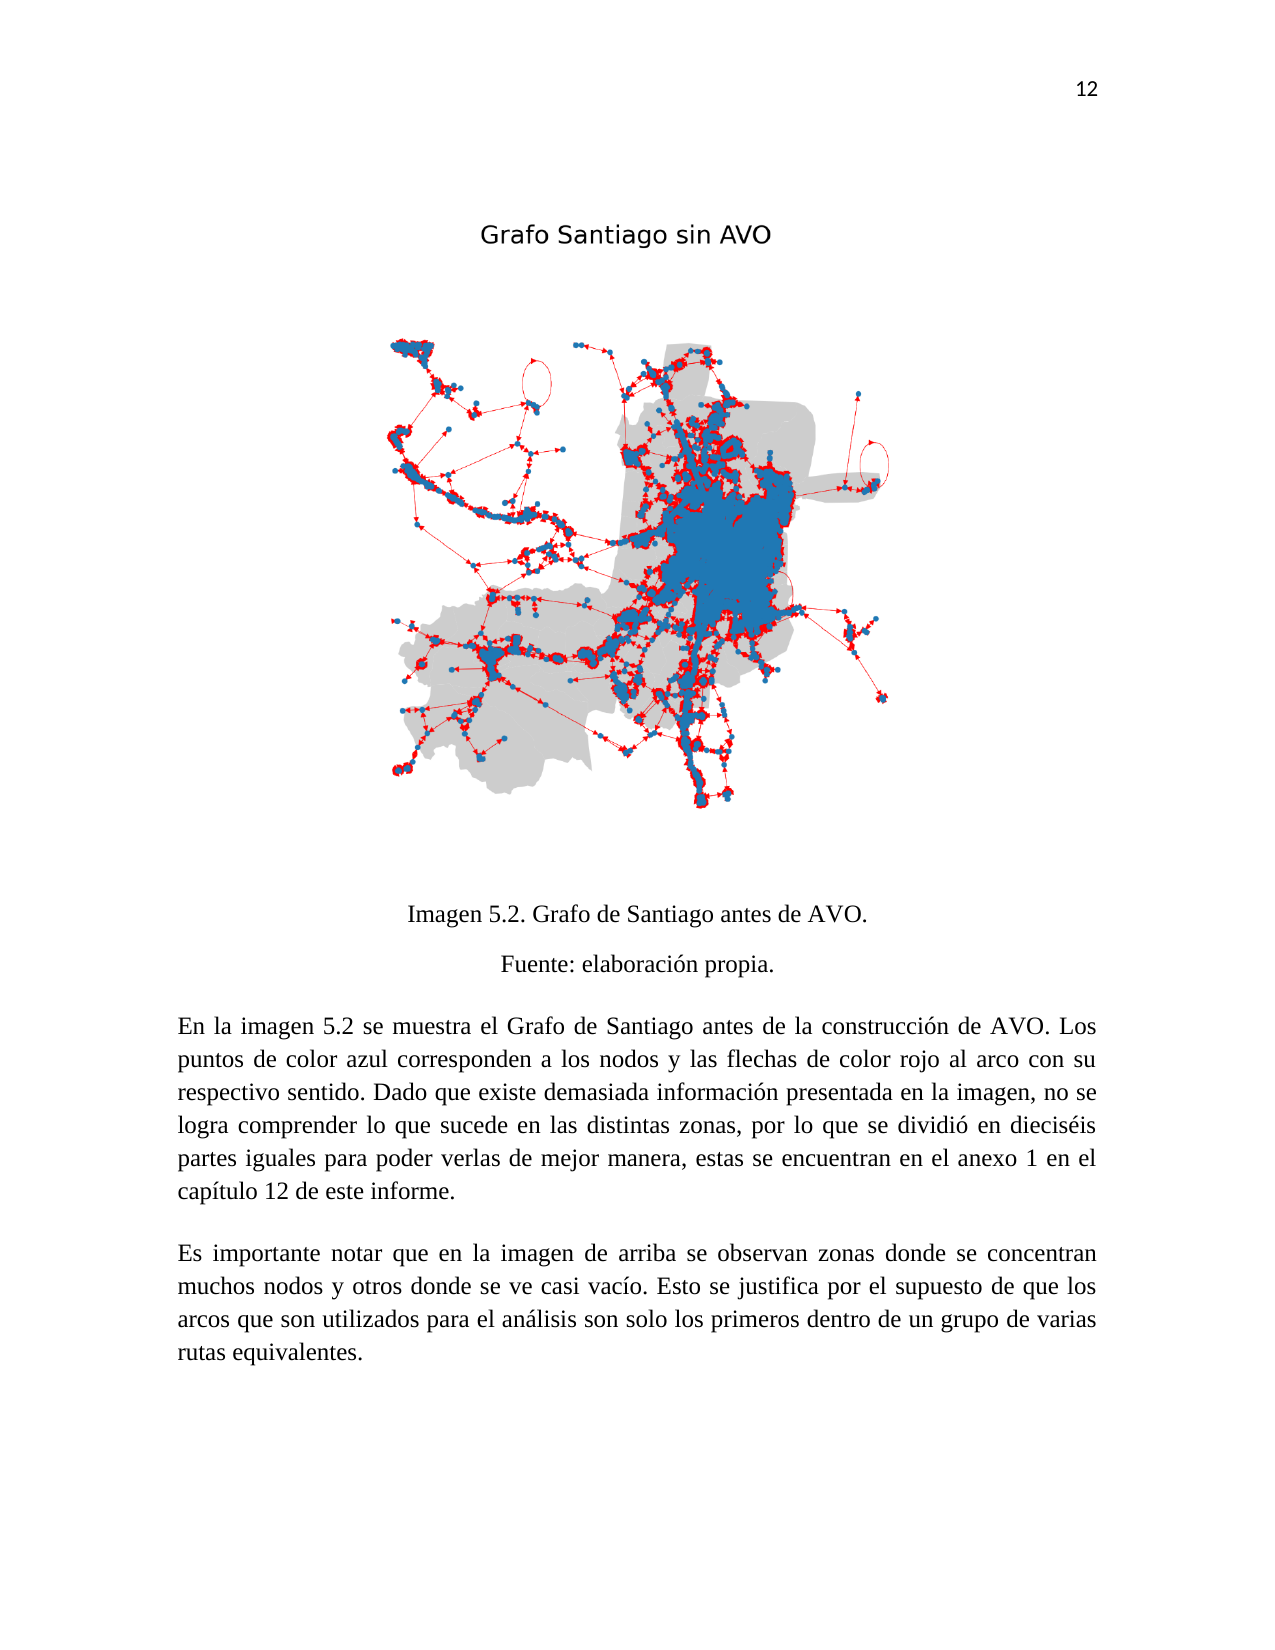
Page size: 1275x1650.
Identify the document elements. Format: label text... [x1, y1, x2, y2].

text Imagen 5.2. Grafo de Santiago antes de AVO. [177, 899, 1098, 928]
text Fuente: elaboración propia. [177, 949, 1098, 977]
picture [326, 209, 949, 866]
text En la imagen 5.2 se muestra el Grafo de Santiago antes de la construcción de AVO. Los puntos de color azul corresponden a los nodos y las flechas de color rojo al arco con su respectivo sentido. Dado que existe demasiada información presentada en la imagen, no se logra comprender lo que sucede en las distintas zonas, por lo que se dividió en dieciséis partes iguales para poder verlas de mejor manera, estas se encuentran en el anexo 1 en el capítulo 12 de este informe. [177, 1011, 1098, 1205]
text Es importante notar que en la imagen de arriba se observan zonas donde se concentran muchos nodos y otros donde se ve casi vacío. Esto se justifica por el supuesto de que los arcos que son utilizados para el análisis son solo los primeros dentro de un grupo de varias rutas equivalentes. [177, 1238, 1098, 1366]
